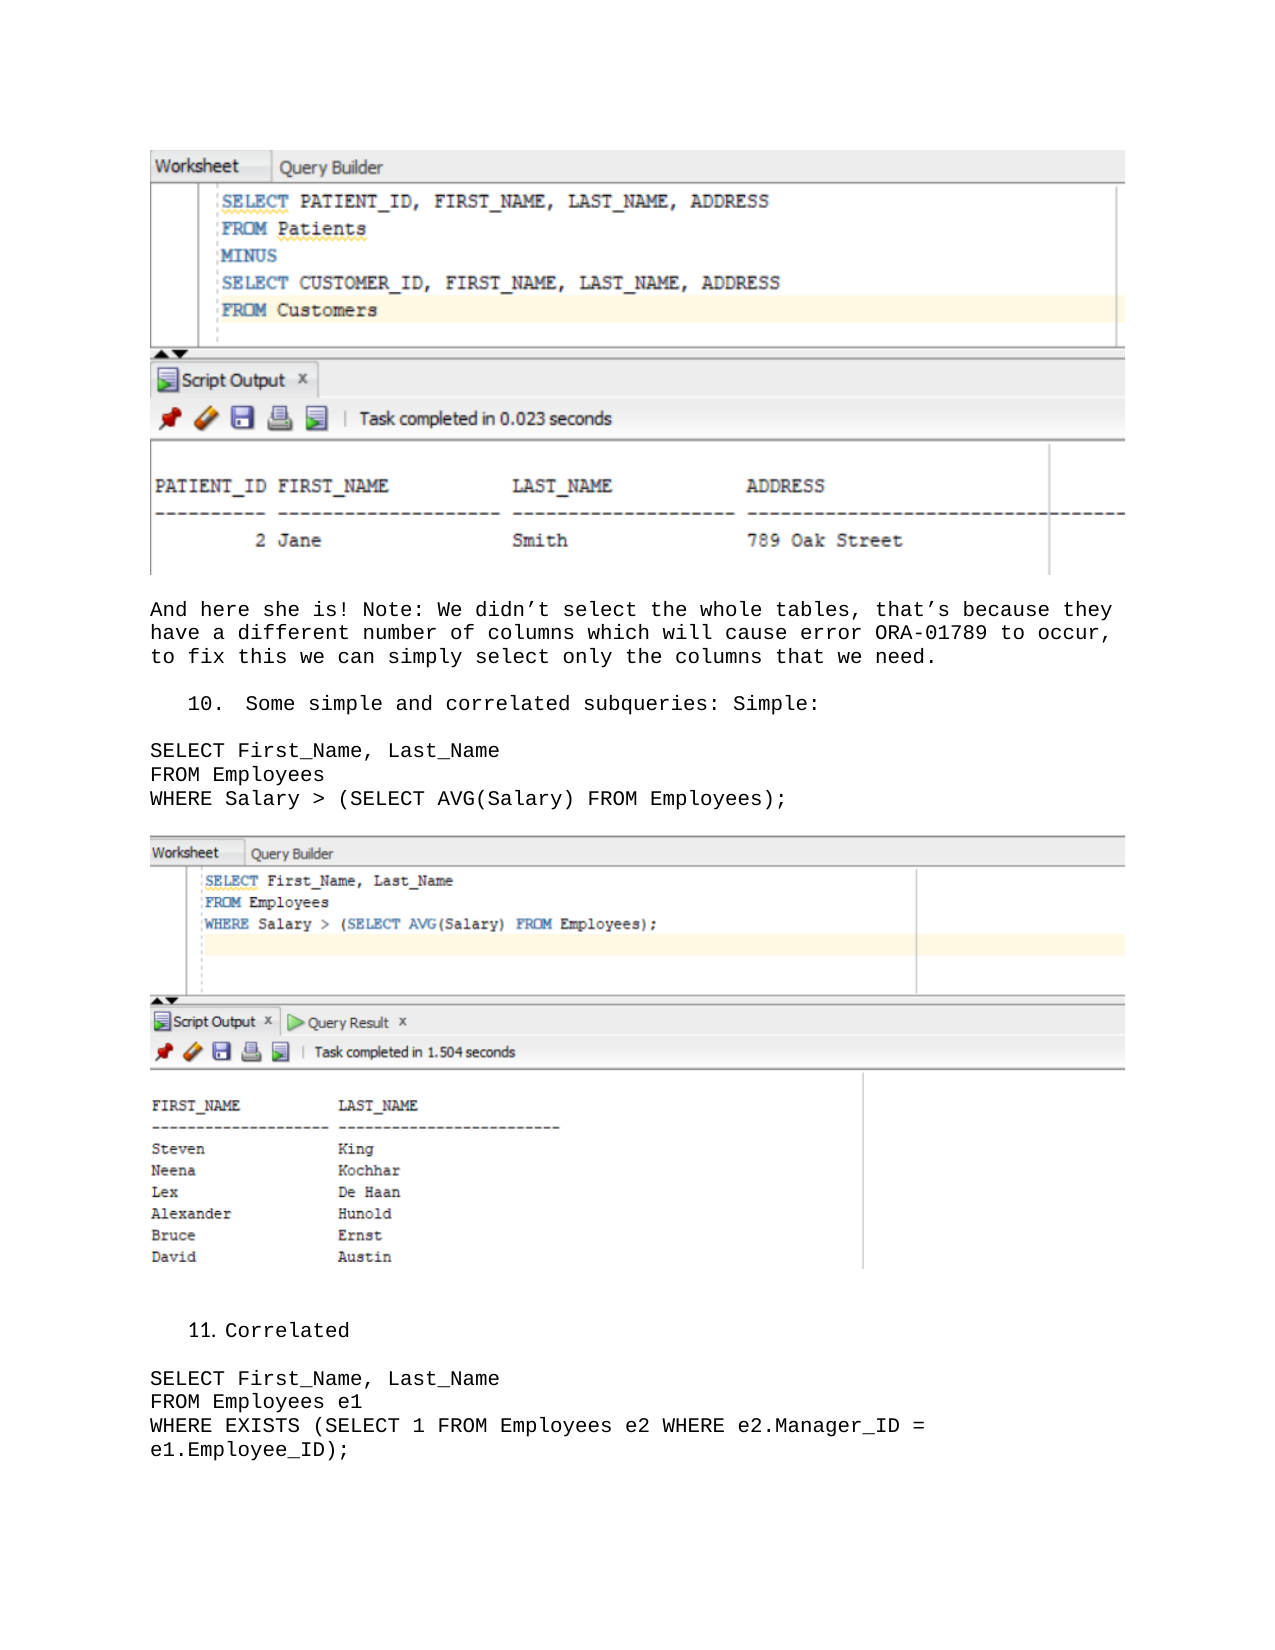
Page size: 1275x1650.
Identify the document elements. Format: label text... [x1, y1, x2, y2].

text WHERE EXISTS (SELECT 1 FROM Employees e2 WHERE e2.Manager_ID = e1.Employee_ID); [150, 1415, 1125, 1462]
text FROM Employees e1 [150, 1391, 1125, 1415]
text FROM Employees [150, 764, 1125, 788]
text WHERE Salary > (SELECT AVG(Salary) FROM Employees); [150, 788, 1125, 811]
list Some simple and correlated subqueries: Simple: [187, 693, 1125, 717]
picture [150, 150, 1125, 575]
text And here she is! Note: We didn’t select the whole tables, that’s because they have a different number of columns which will cause error ORA-01789 to occur, to fix this we can simply select only the columns that we need. [150, 599, 1125, 669]
text SELECT First_Name, Last_Name [150, 741, 1125, 764]
list Correlated [187, 1316, 1125, 1344]
text SELECT First_Name, Last_Name [150, 1368, 1125, 1391]
picture [150, 835, 1125, 1269]
